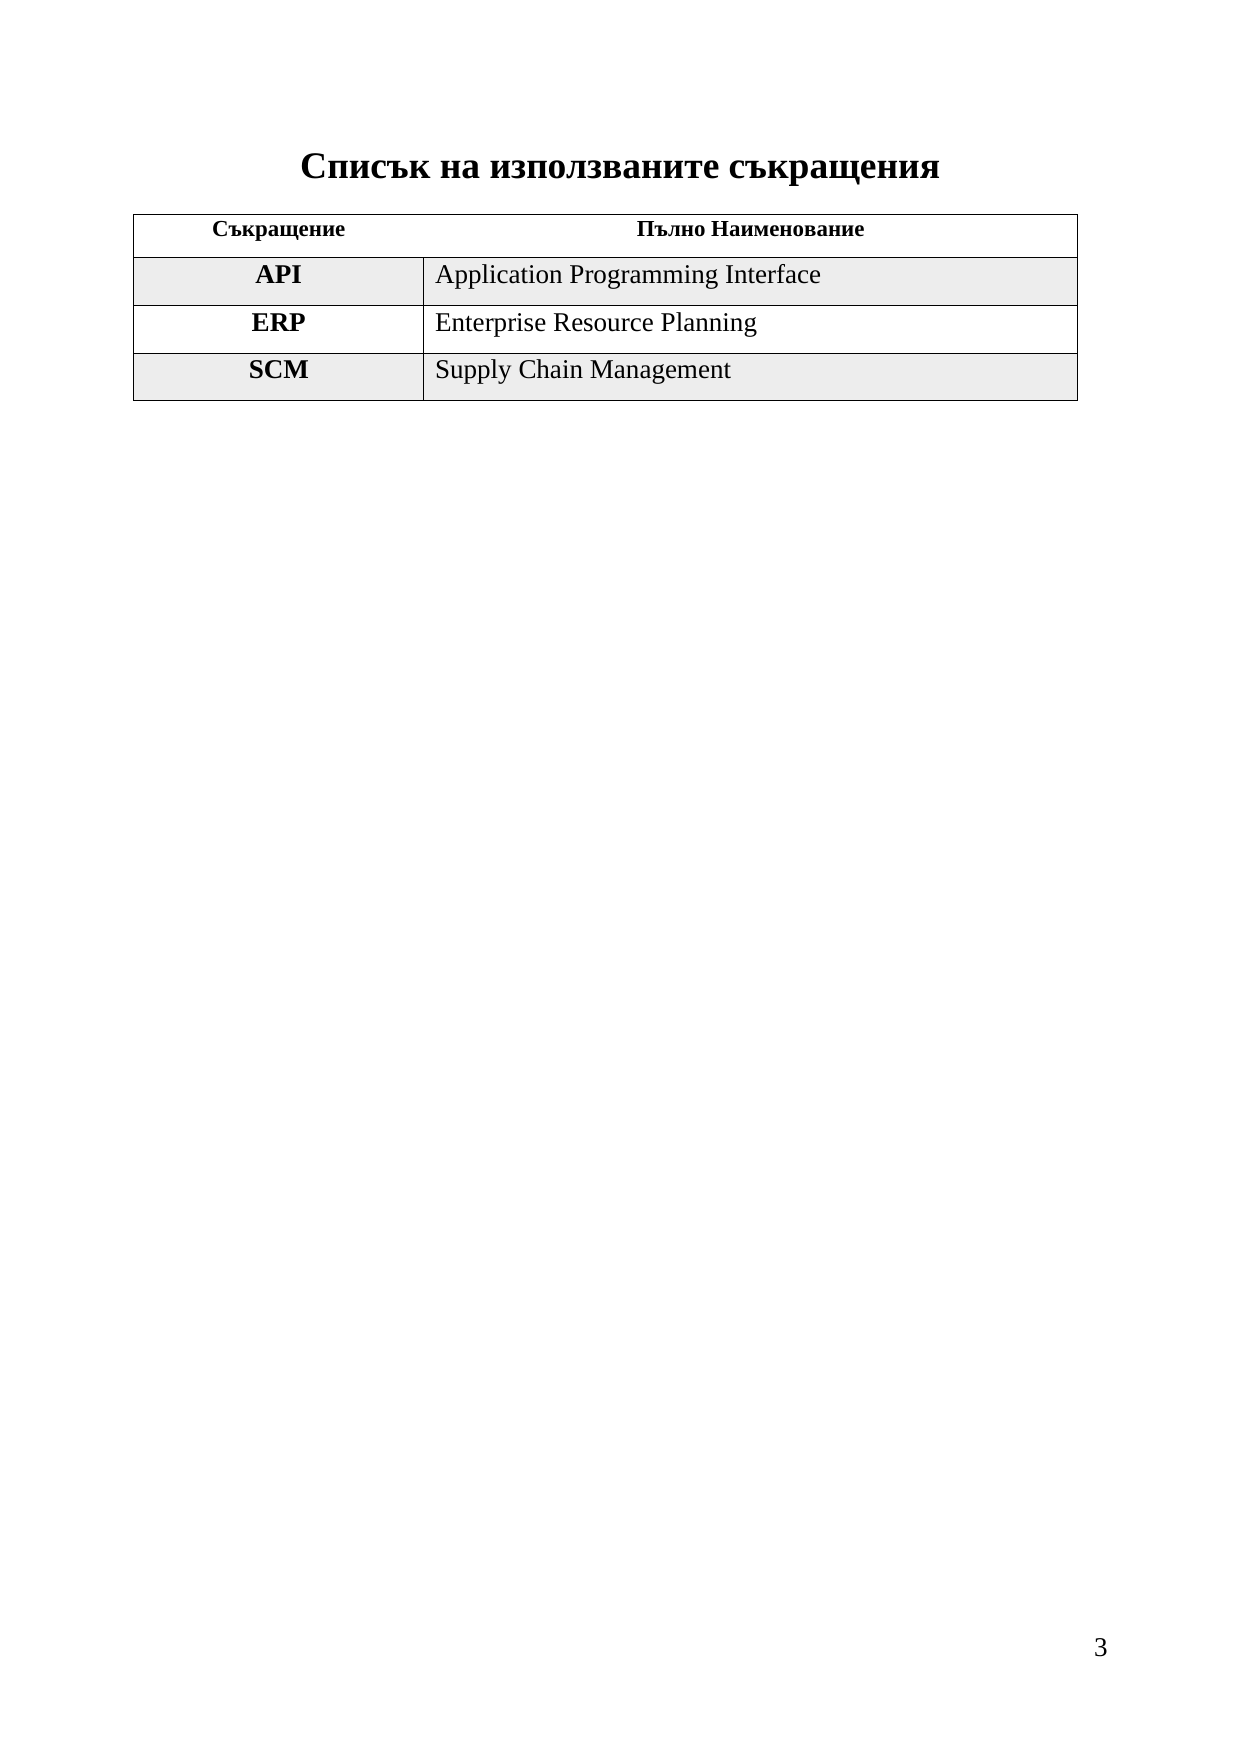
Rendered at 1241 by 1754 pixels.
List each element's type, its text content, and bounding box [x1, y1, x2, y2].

subtitle Списък на използваните съкращения [133, 143, 1107, 186]
table_header Пълно Наименование [424, 215, 1077, 257]
table_cell ERP [134, 306, 423, 352]
table_cell Enterprise Resource Planning [424, 306, 1077, 352]
table_cell SCM [134, 354, 423, 400]
table_cell API [134, 258, 423, 305]
table_cell Supply Chain Management [424, 354, 1077, 400]
table_header Съкращение [134, 215, 423, 257]
table_cell Application Programming Interface [424, 258, 1077, 305]
